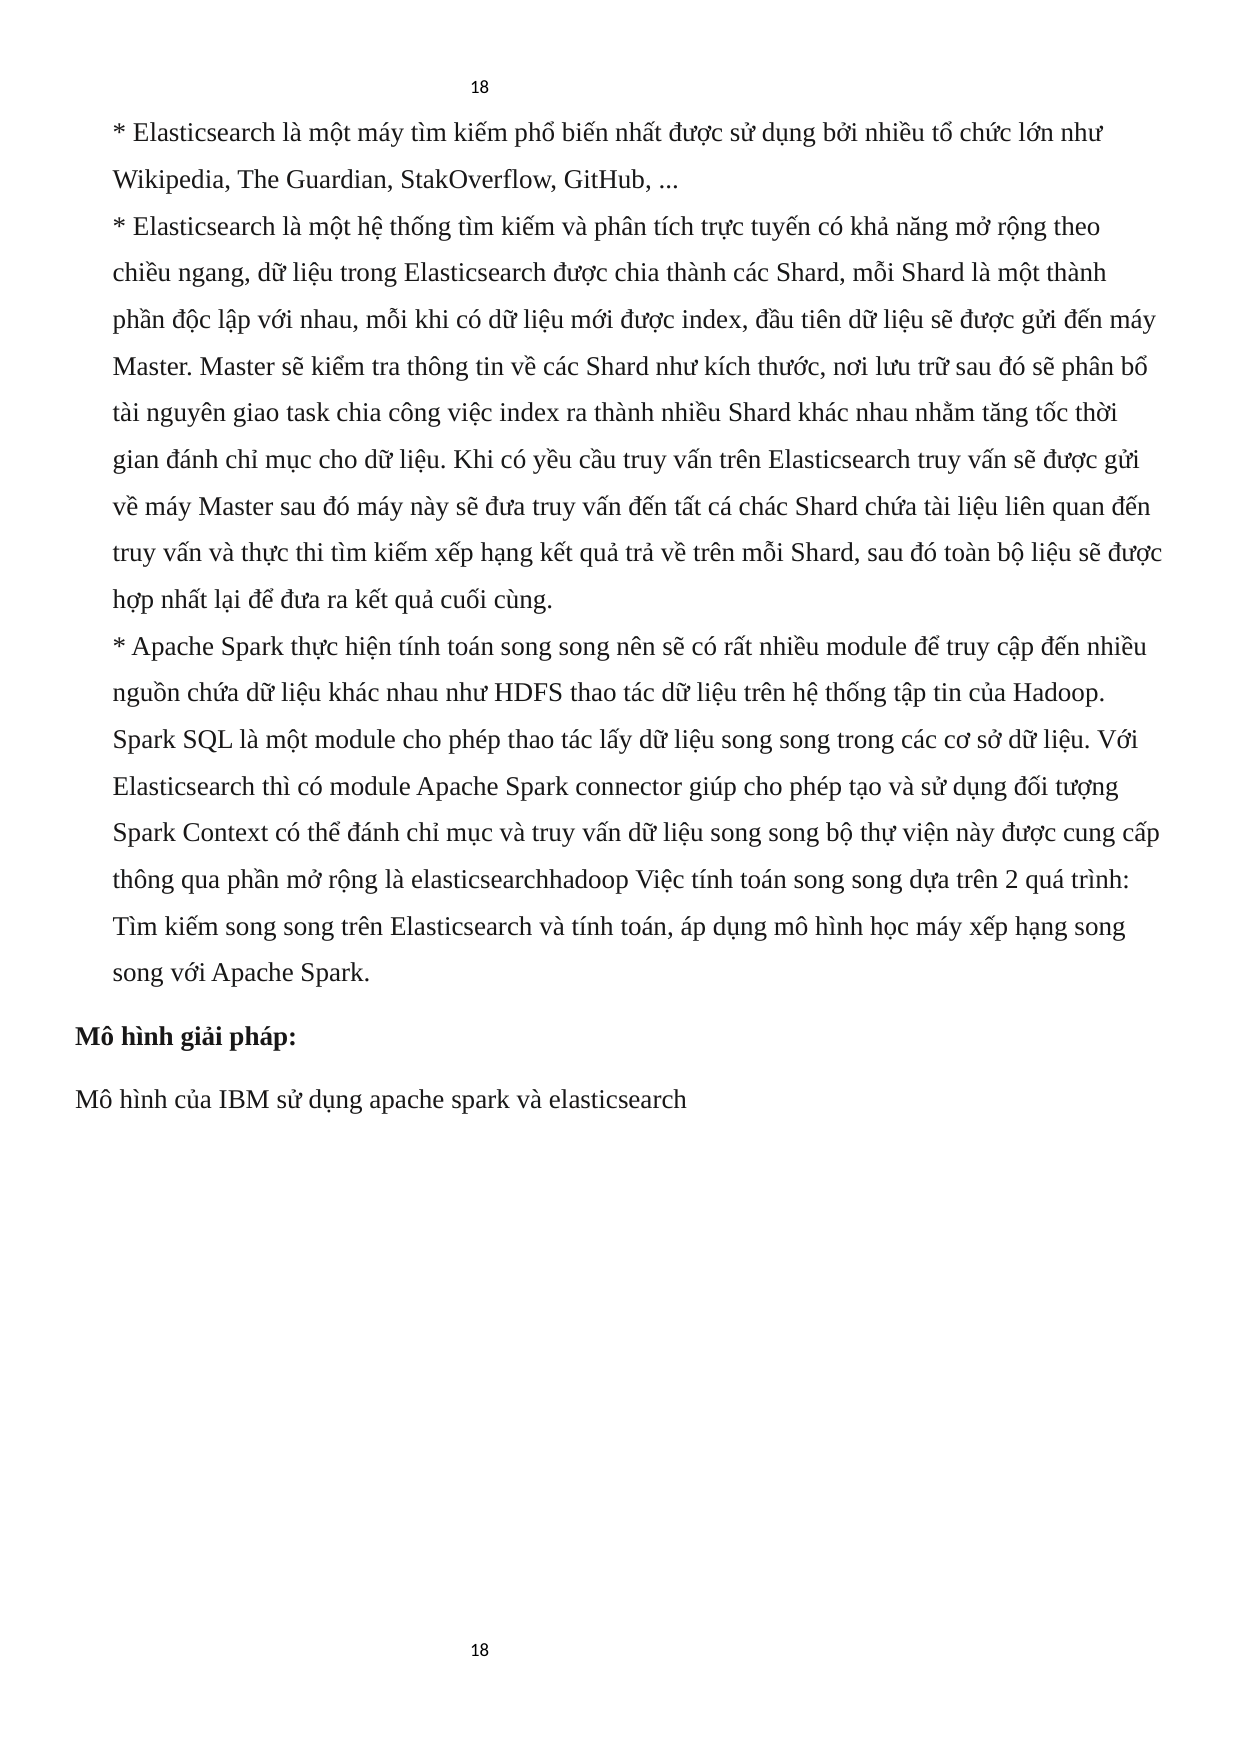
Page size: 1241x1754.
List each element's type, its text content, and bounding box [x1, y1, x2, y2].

list * Elasticsearch là một máy tìm kiếm phổ biến nhất được sử dụng bởi nhiều tổ chức lớn như Wikipedia, The Guardian, StakOverflow, GitHub, ... [112, 116, 1165, 194]
list * Elasticsearch là một hệ thống tìm kiếm và phân tích trực tuyến có khả năng mở rộng theo chiều ngang, dữ liệu trong Elasticsearch được chia thành các Shard, mỗi Shard là một thành phần độc lập với nhau, mỗi khi có dữ liệu mới được index, đầu tiên dữ liệu sẽ được gửi đến máy Master. Master sẽ kiểm tra thông tin về các Shard như kích thước, nơi lưu trữ sau đó sẽ phân bổ tài nguyên giao task chia công việc index ra thành nhiều Shard khác nhau nhằm tăng tốc thời gian đánh chỉ mục cho dữ liệu. Khi có yều cầu truy vấn trên Elasticsearch truy vấn sẽ được gửi về máy Master sau đó máy này sẽ đưa truy vấn đến tất cá chác Shard chứa tài liệu liên quan đến truy vấn và thực thi tìm kiếm xếp hạng kết quả trả về trên mỗi Shard, sau đó toàn bộ liệu sẽ được hợp nhất lại để đưa ra kết quả cuối cùng. [112, 209, 1165, 614]
list * Apache Spark thực hiện tính toán song song nên sẽ có rất nhiều module để truy cập đến nhiều nguồn chứa dữ liệu khác nhau như HDFS thao tác dữ liệu trên hệ thống tập tin của Hadoop. Spark SQL là một module cho phép thao tác lấy dữ liệu song song trong các cơ sở dữ liệu. Với Elasticsearch thì có module Apache Spark connector giúp cho phép tạo và sử dụng đối tượng Spark Context có thể đánh chỉ mục và truy vấn dữ liệu song song bộ thự viện này được cung cấp thông qua phần mở rộng là elasticsearchhadoop Việc tính toán song song dựa trên 2 quá trình: Tìm kiếm song song trên Elasticsearch và tính toán, áp dụng mô hình học máy xếp hạng song song với Apache Spark. [112, 629, 1165, 987]
text Mô hình giải pháp: [75, 1019, 1165, 1051]
text Mô hình của IBM sử dụng apache spark và elasticsearch [75, 1083, 1165, 1114]
